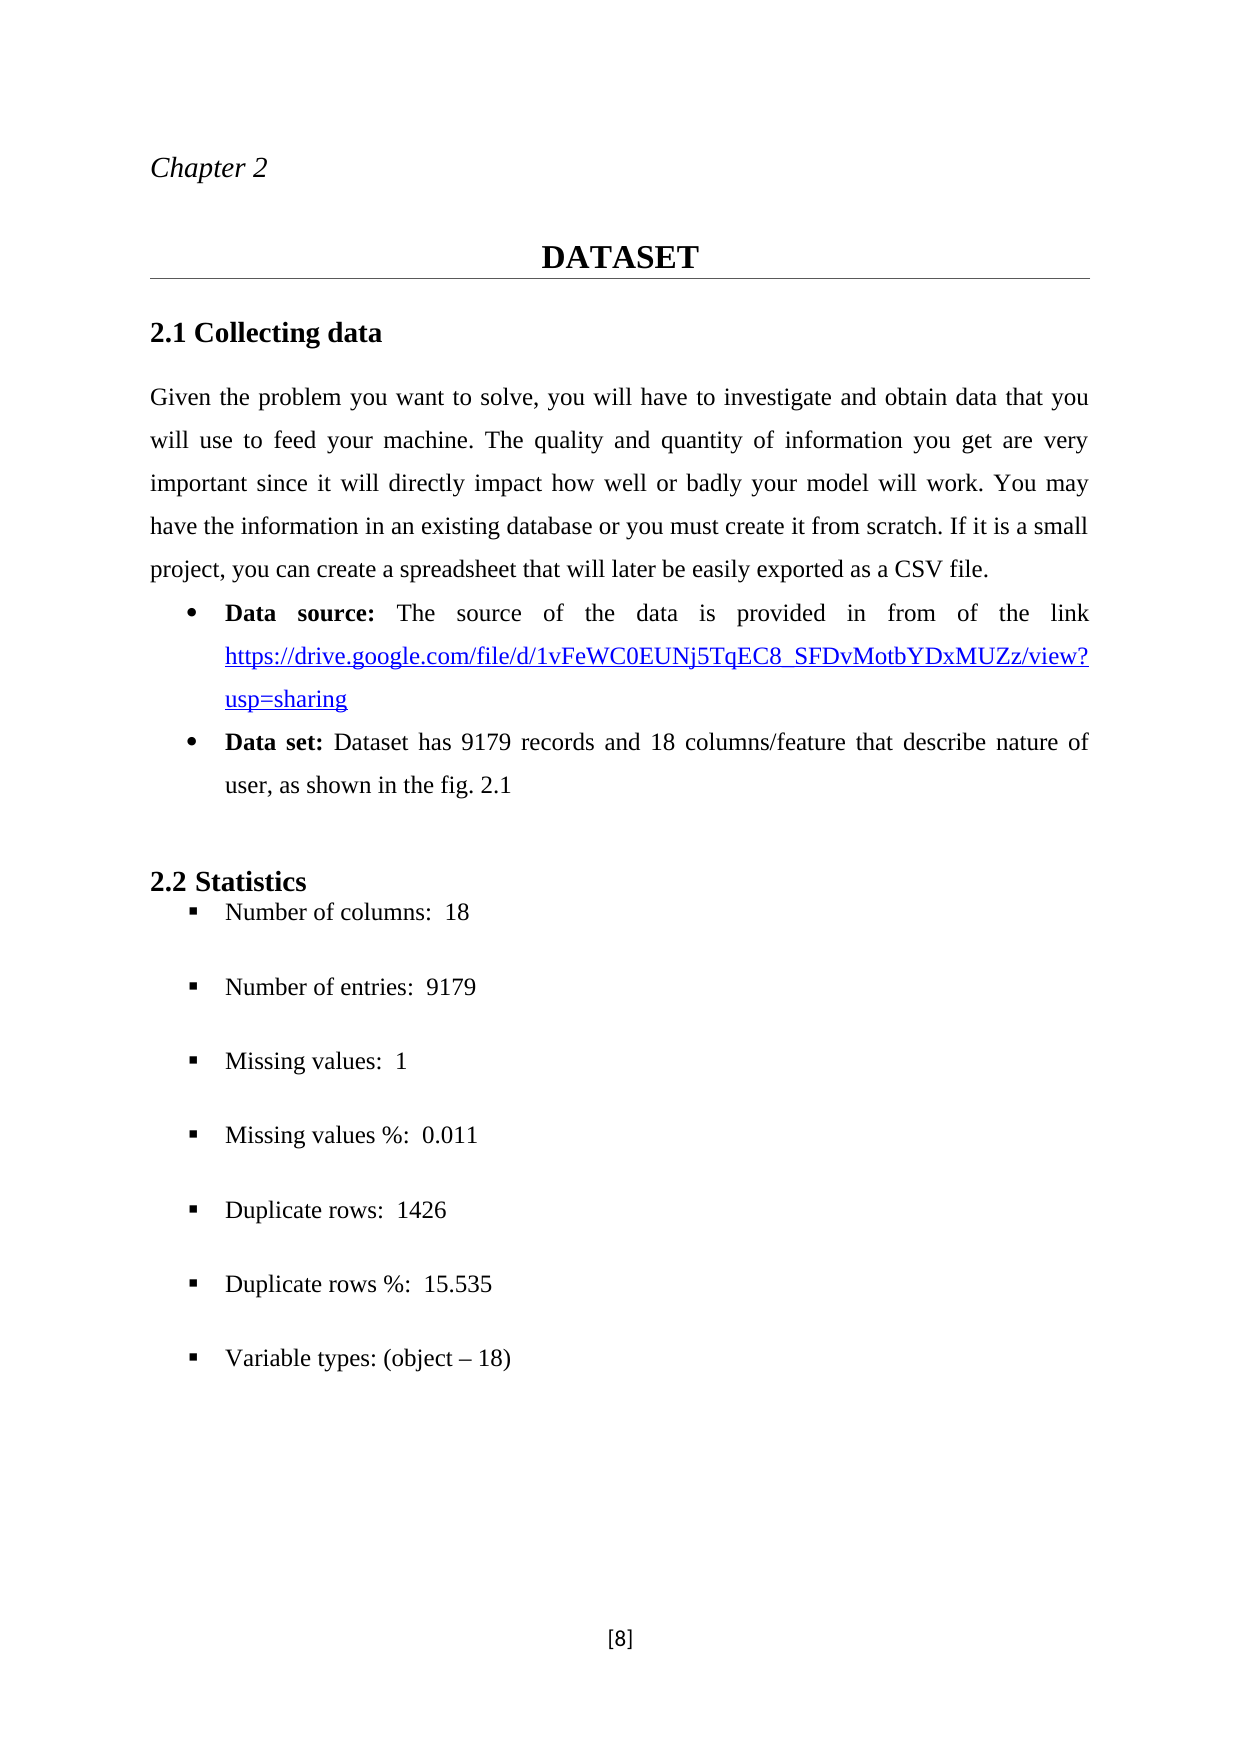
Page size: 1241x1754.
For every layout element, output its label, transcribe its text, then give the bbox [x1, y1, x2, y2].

list 2.1 Collecting data [150, 315, 1090, 349]
list Duplicate rows: 1426 [187, 1195, 1090, 1223]
list Number of entries: 9179 [187, 972, 1090, 1000]
list Variable types: (object – 18) [187, 1343, 1090, 1372]
list Missing values: 1 [187, 1046, 1090, 1075]
list Missing values %: 0.011 [187, 1120, 1090, 1149]
list Data set: Dataset has 9179 records and 18 columns/feature that describe nature of user, as shown in the fig. 2.1 [187, 727, 1090, 799]
list Data source: The source of the data is provided in from of the link https://drive.google.com/file/d/1vFeWC0EUNj5TqEC8_SFDvMotbYDxMUZz/view?usp=sharing [187, 598, 1090, 713]
list Chapter 2 [150, 150, 1090, 183]
text Given the problem you want to solve, you will have to investigate and obtain data that you will use to feed your machine. The quality and quantity of information you get are very important since it will directly impact how well or badly your model will work. You may have the information in an existing database or you must create it from scratch. If it is a small project, you can create a spreadsheet that will later be easily exported as a CSV file. [150, 382, 1090, 583]
list Statistics [150, 864, 1090, 897]
list Duplicate rows %: 15.535 [187, 1269, 1090, 1298]
list Number of columns: 18 [187, 897, 1090, 926]
subtitle DATASET [150, 238, 1090, 278]
